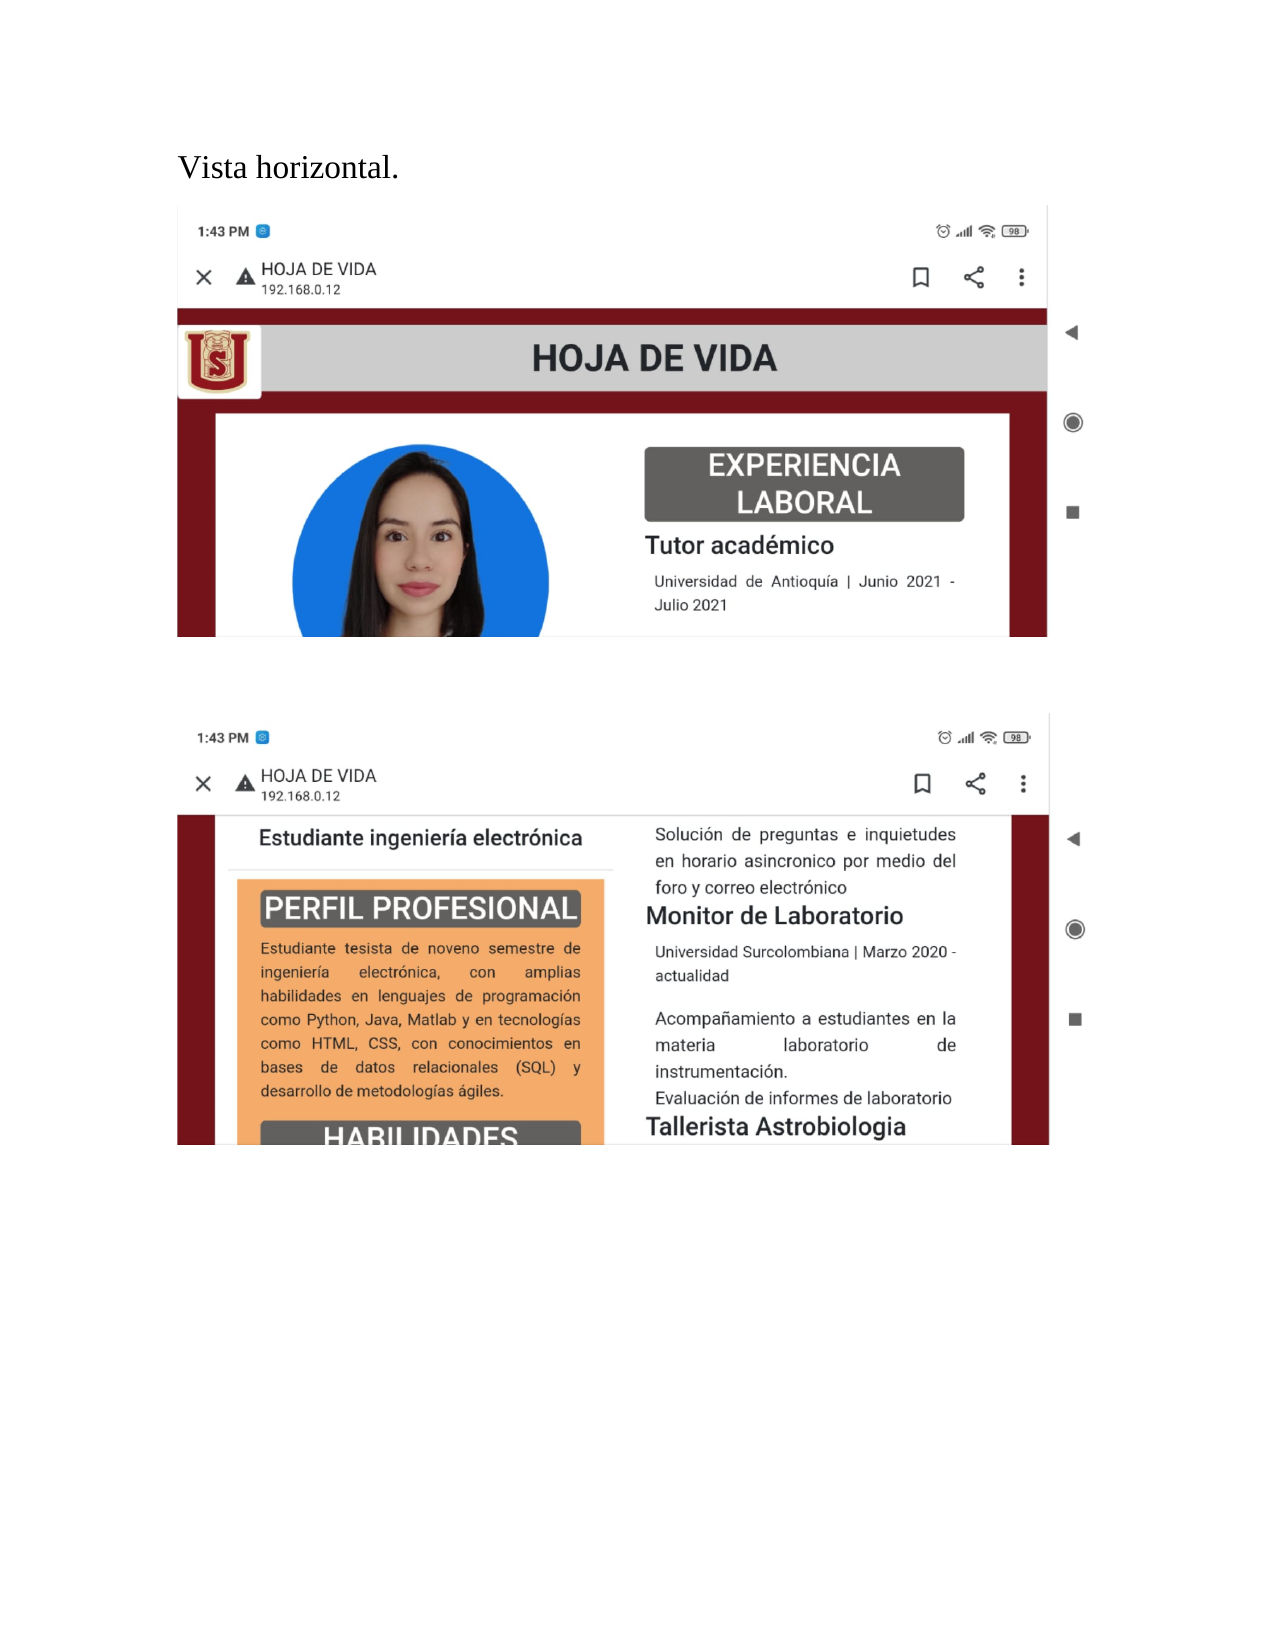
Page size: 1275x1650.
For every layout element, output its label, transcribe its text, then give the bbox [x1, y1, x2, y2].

picture [177, 713, 1098, 1145]
picture [177, 205, 1098, 637]
text Vista horizontal. [177, 148, 1098, 186]
